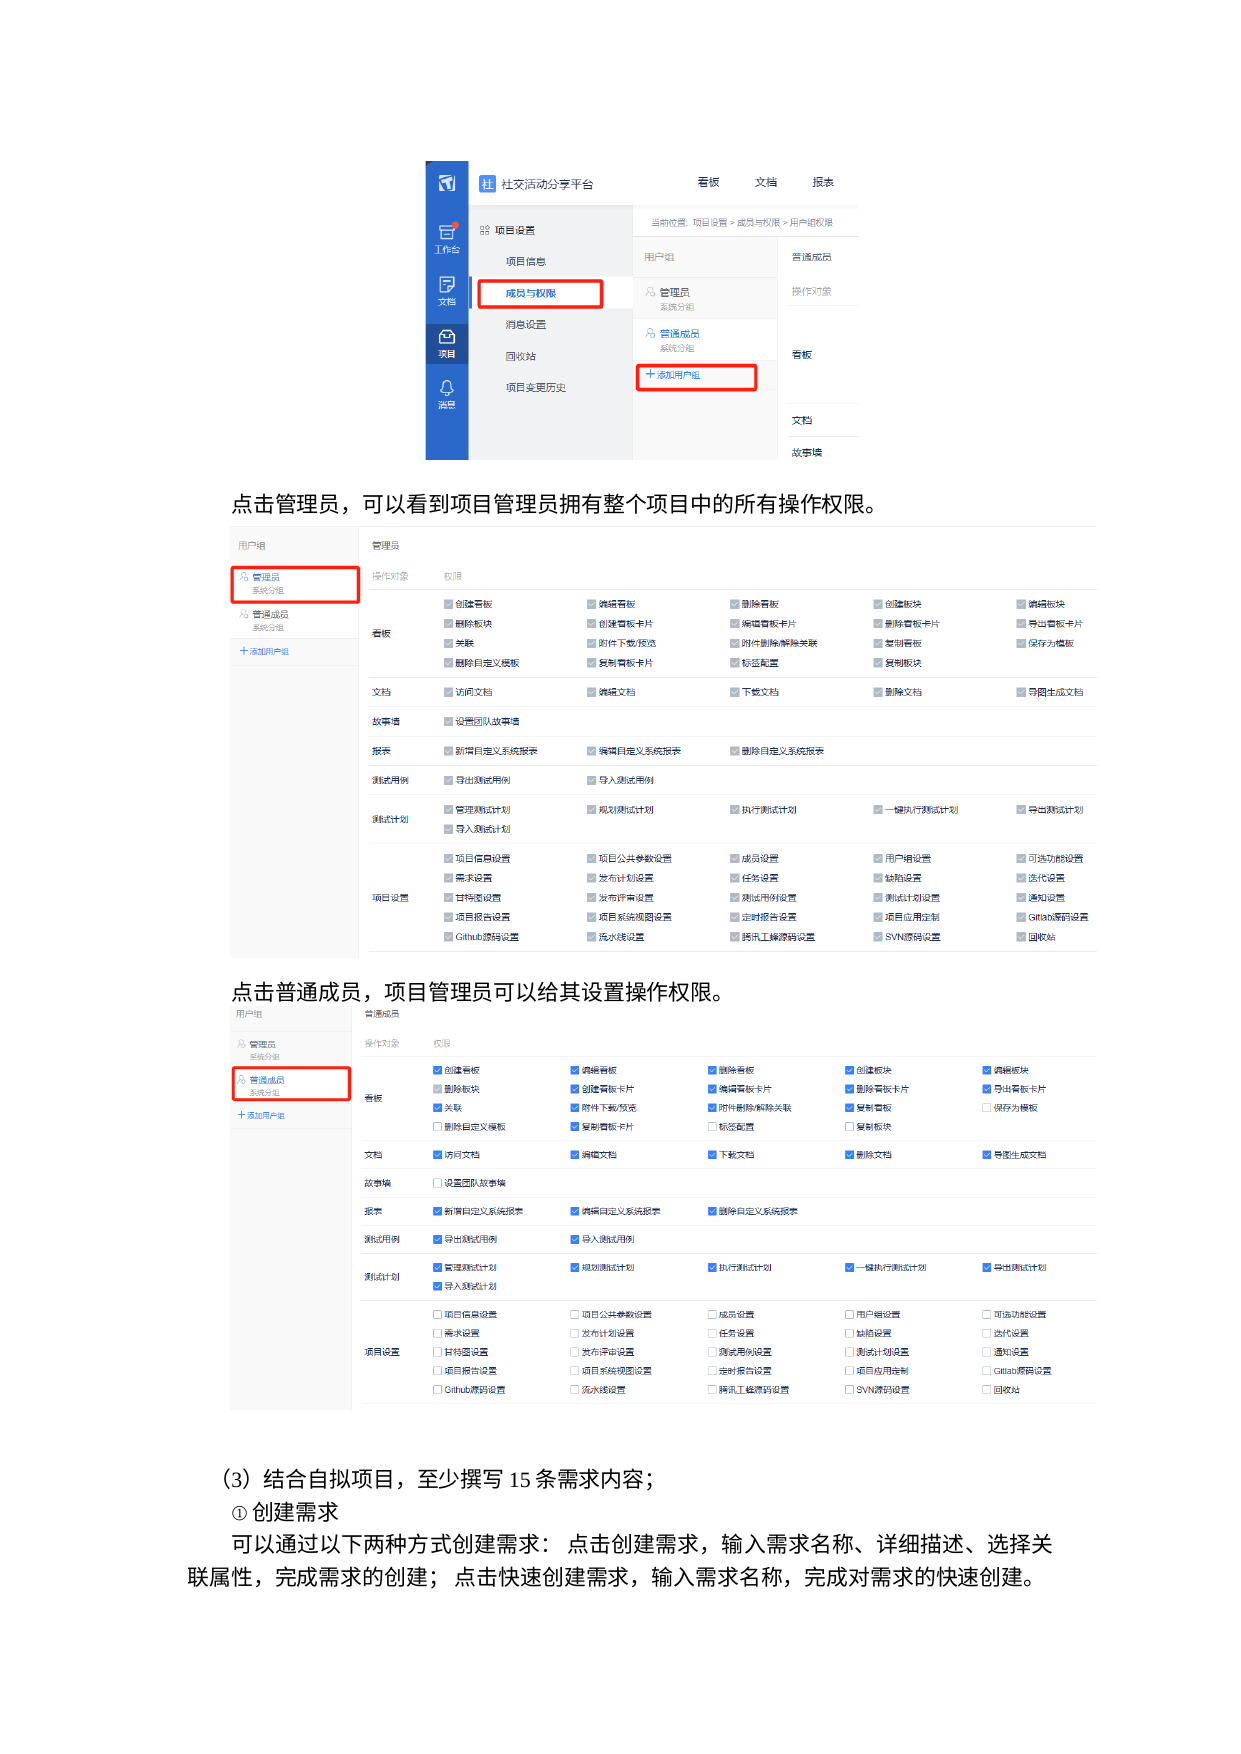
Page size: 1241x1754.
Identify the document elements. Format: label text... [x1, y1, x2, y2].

picture [230, 1006, 1097, 1410]
picture [230, 519, 1097, 958]
text 点击普通成员，项目管理员可以给其设置操作权限。 [187, 974, 1053, 1007]
picture [425, 161, 859, 460]
text 点击管理员，可以看到项目管理员拥有整个项目中的所有操作权限。 [187, 487, 1053, 519]
text （3）结合自拟项目，至少撰写15条需求内容； [187, 1462, 1053, 1494]
text 可以通过以下两种方式创建需求： 点击创建需求，输入需求名称、详细描述、选择关联属性，完成需求的创建； 点击快速创建需求，输入需求名称，完成对需求的快速创建。 [187, 1527, 1053, 1592]
text ①创建需求 [187, 1494, 1053, 1527]
